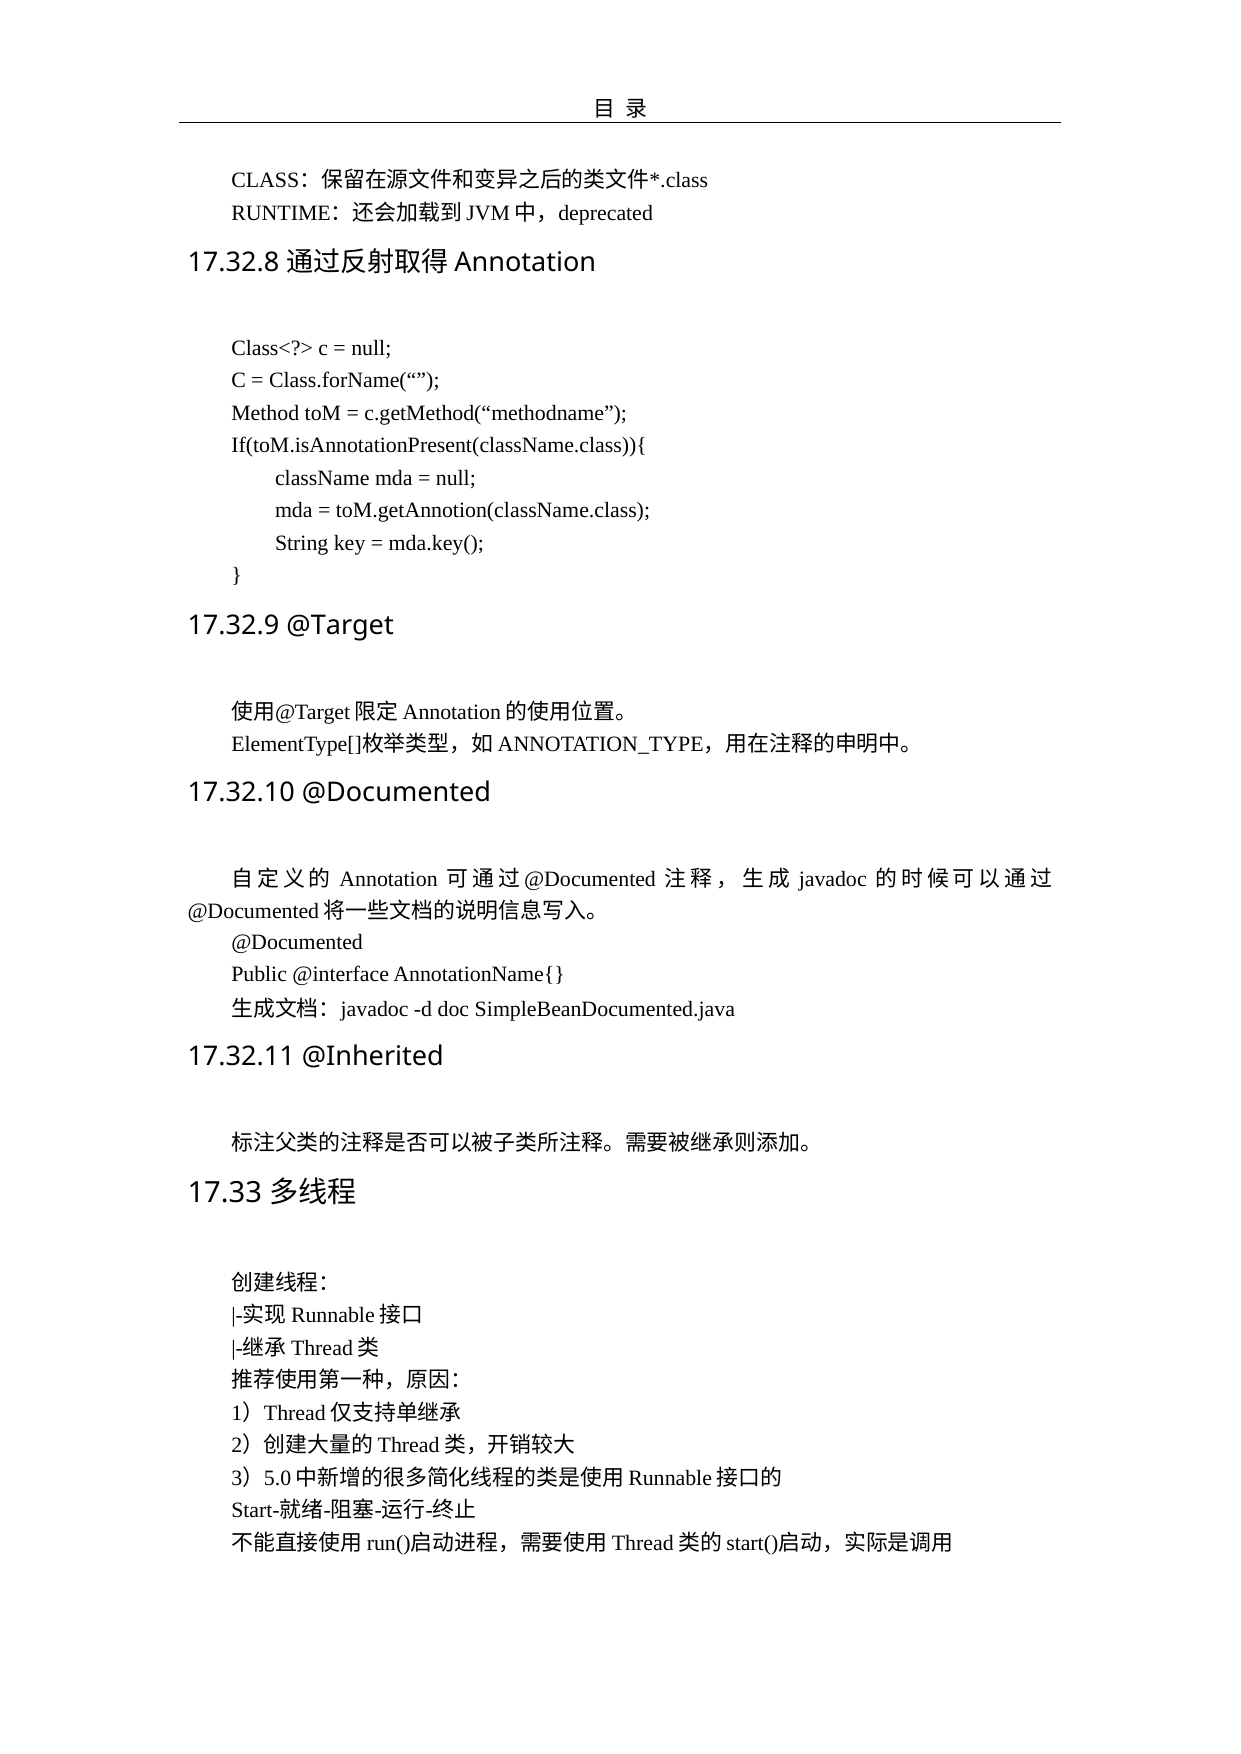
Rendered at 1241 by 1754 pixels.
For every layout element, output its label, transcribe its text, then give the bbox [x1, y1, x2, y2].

text } [187, 559, 1053, 591]
subtitle 通过反射取得Annotation [187, 227, 1053, 292]
text ElementType[]枚举类型，如ANNOTATION_TYPE，用在注释的申明中。 [187, 726, 1053, 758]
text If(toM.isAnnotationPresent(className.class)){ [187, 429, 1053, 461]
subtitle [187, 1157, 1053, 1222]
text CLASS：保留在源文件和变异之后的类文件*.class [187, 162, 1053, 194]
text Public @interface AnnotationName{} [187, 958, 1053, 990]
text Class<?> c = null; [187, 331, 1053, 364]
text C = Class.forName(“”); [187, 364, 1053, 396]
text Method toM = c.getMethod(“methodname”); [187, 396, 1053, 429]
text String key = mda.key(); [187, 526, 1053, 559]
text 生成文档：javadoc -d doc SimpleBeanDocumented.java [187, 990, 1053, 1023]
text mda = toM.getAnnotion(className.class); [187, 494, 1053, 526]
subtitle @Target [187, 591, 1053, 656]
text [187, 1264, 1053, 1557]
text 标注父类的注释是否可以被子类所注释。需要被继承则添加。 [187, 1124, 1053, 1157]
text @Documented [187, 925, 1053, 958]
text className mda = null; [187, 461, 1053, 494]
text RUNTIME：还会加载到JVM中，deprecated [187, 194, 1053, 227]
text 自定义的Annotation可通过@Documented注释，生成javadoc的时候可以通过@Documented将一些文档的说明信息写入。 [187, 860, 1053, 925]
subtitle @Inherited [187, 1023, 1053, 1088]
text 使用@Target限定Annotation的使用位置。 [187, 693, 1053, 726]
subtitle @Documented [187, 758, 1053, 823]
